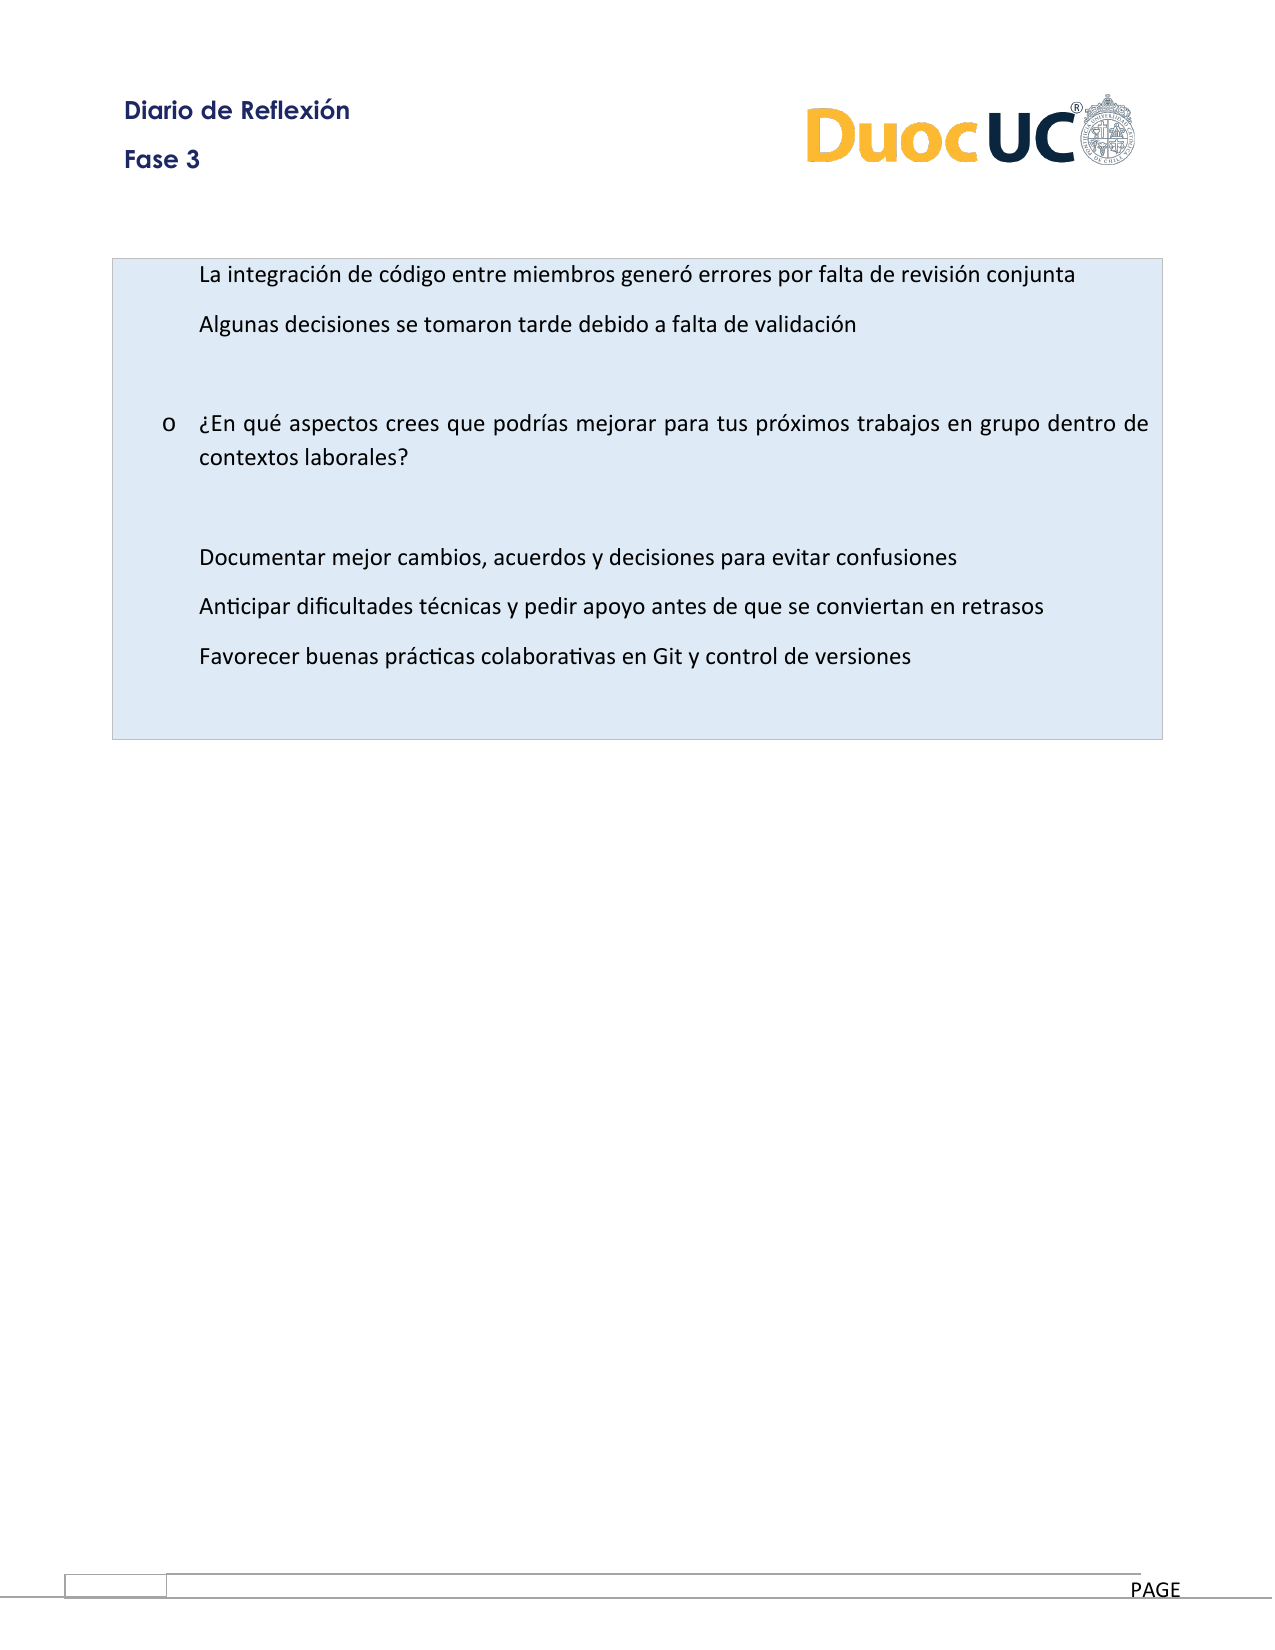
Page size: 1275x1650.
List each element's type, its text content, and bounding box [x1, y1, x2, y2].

picture [807, 94, 1135, 165]
